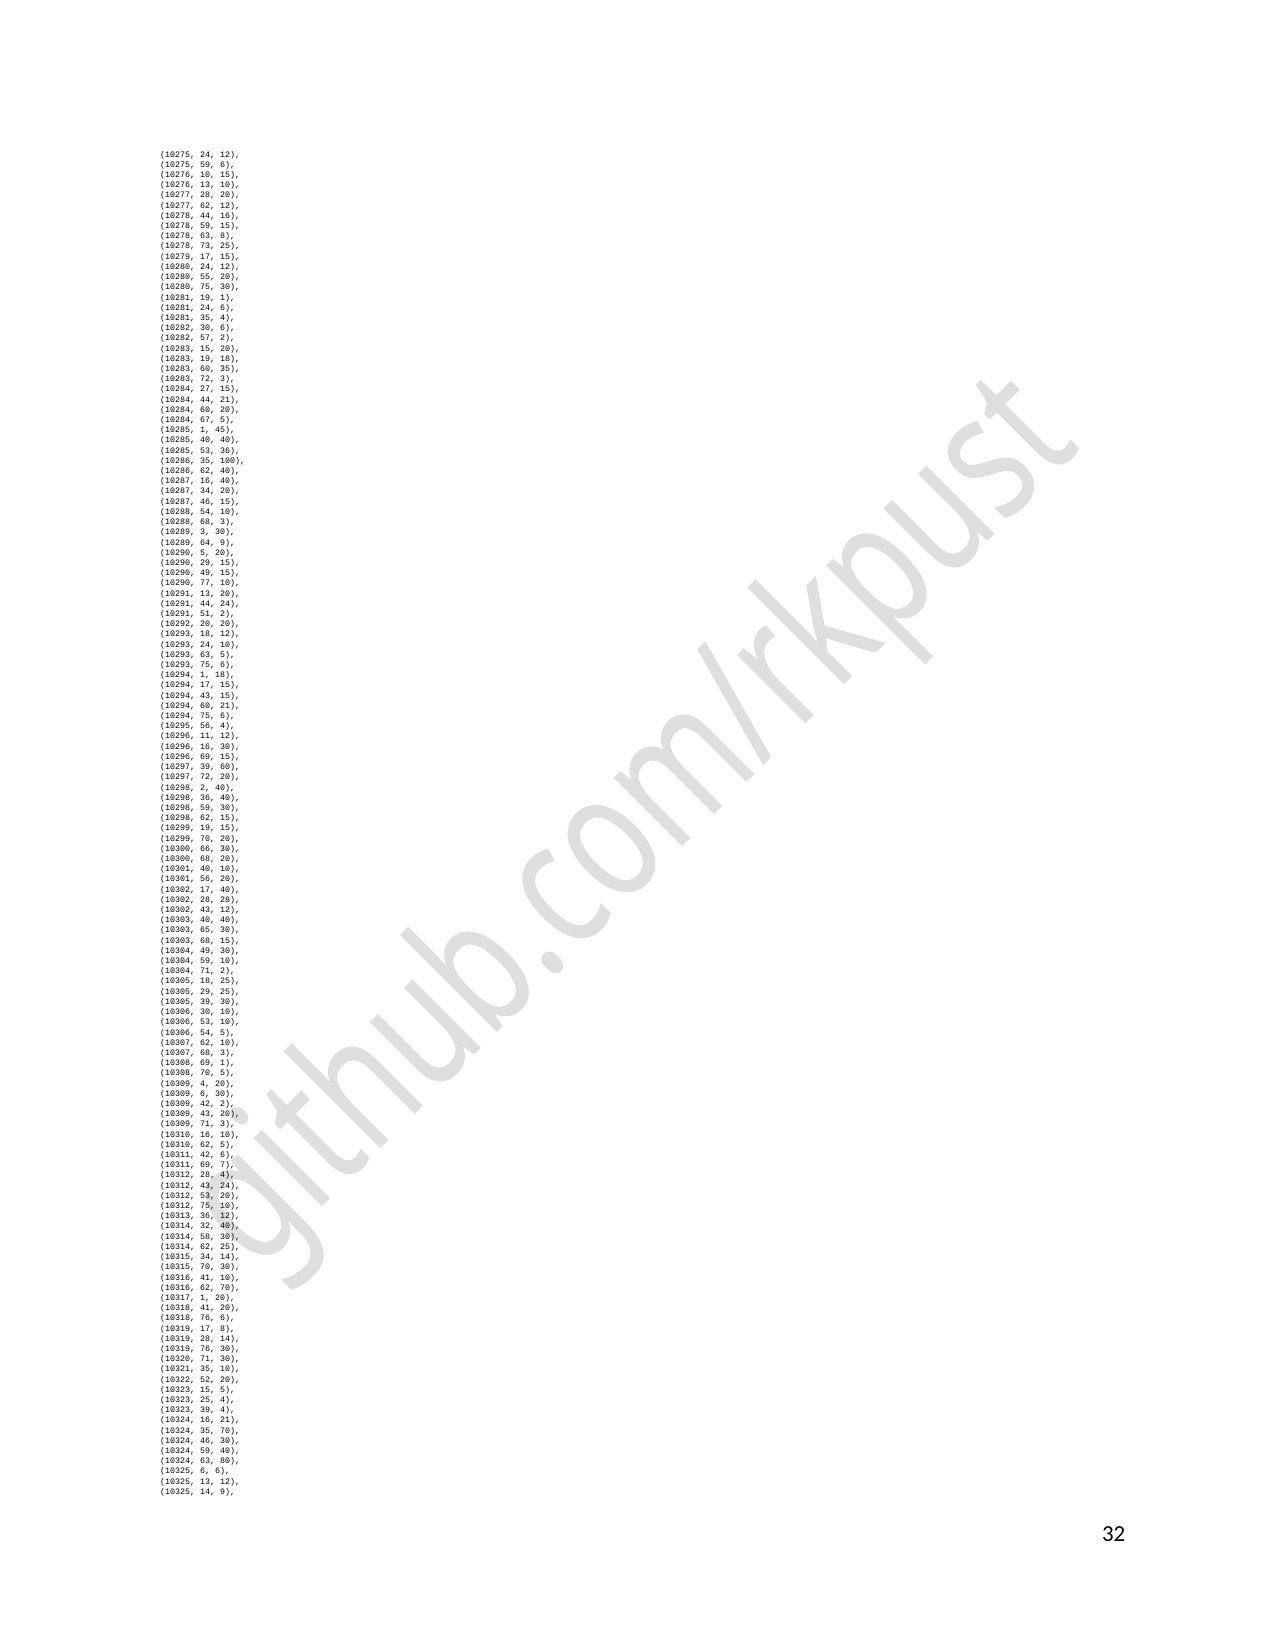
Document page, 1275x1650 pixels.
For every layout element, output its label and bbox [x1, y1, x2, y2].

text [150, 150, 1125, 1497]
